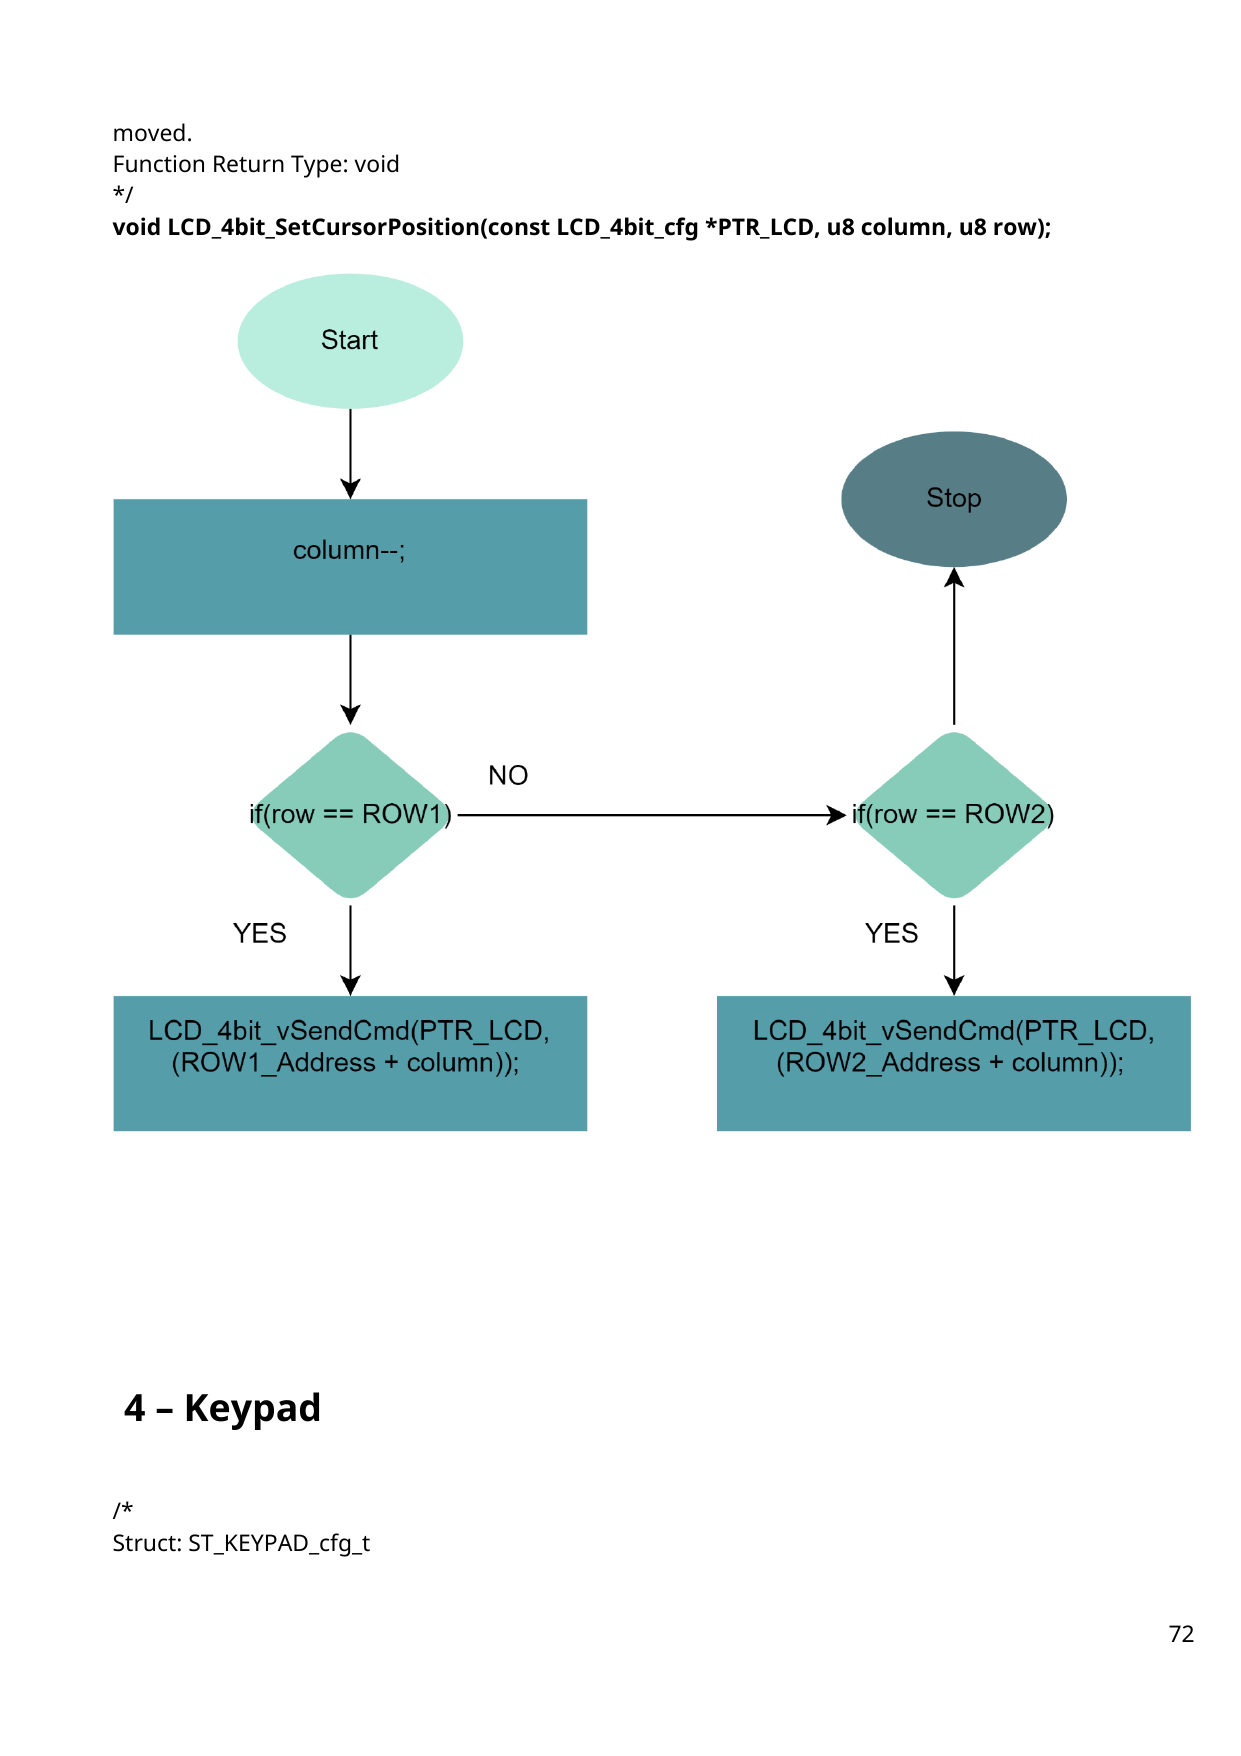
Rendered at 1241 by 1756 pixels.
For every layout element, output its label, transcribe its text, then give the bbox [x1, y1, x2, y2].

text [112, 117, 1194, 148]
text Function Return Type: void [112, 148, 1194, 179]
picture [112, 272, 1193, 1132]
text /* [112, 1495, 1194, 1526]
subtitle 4 – Keypad [124, 1382, 1194, 1433]
text */ [112, 179, 1194, 210]
text Struct: ST_KEYPAD_cfg_t [112, 1526, 1194, 1558]
text void LCD_4bit_SetCursorPosition(const LCD_4bit_cfg *PTR_LCD, u8 column, u8 row); [112, 210, 1194, 242]
